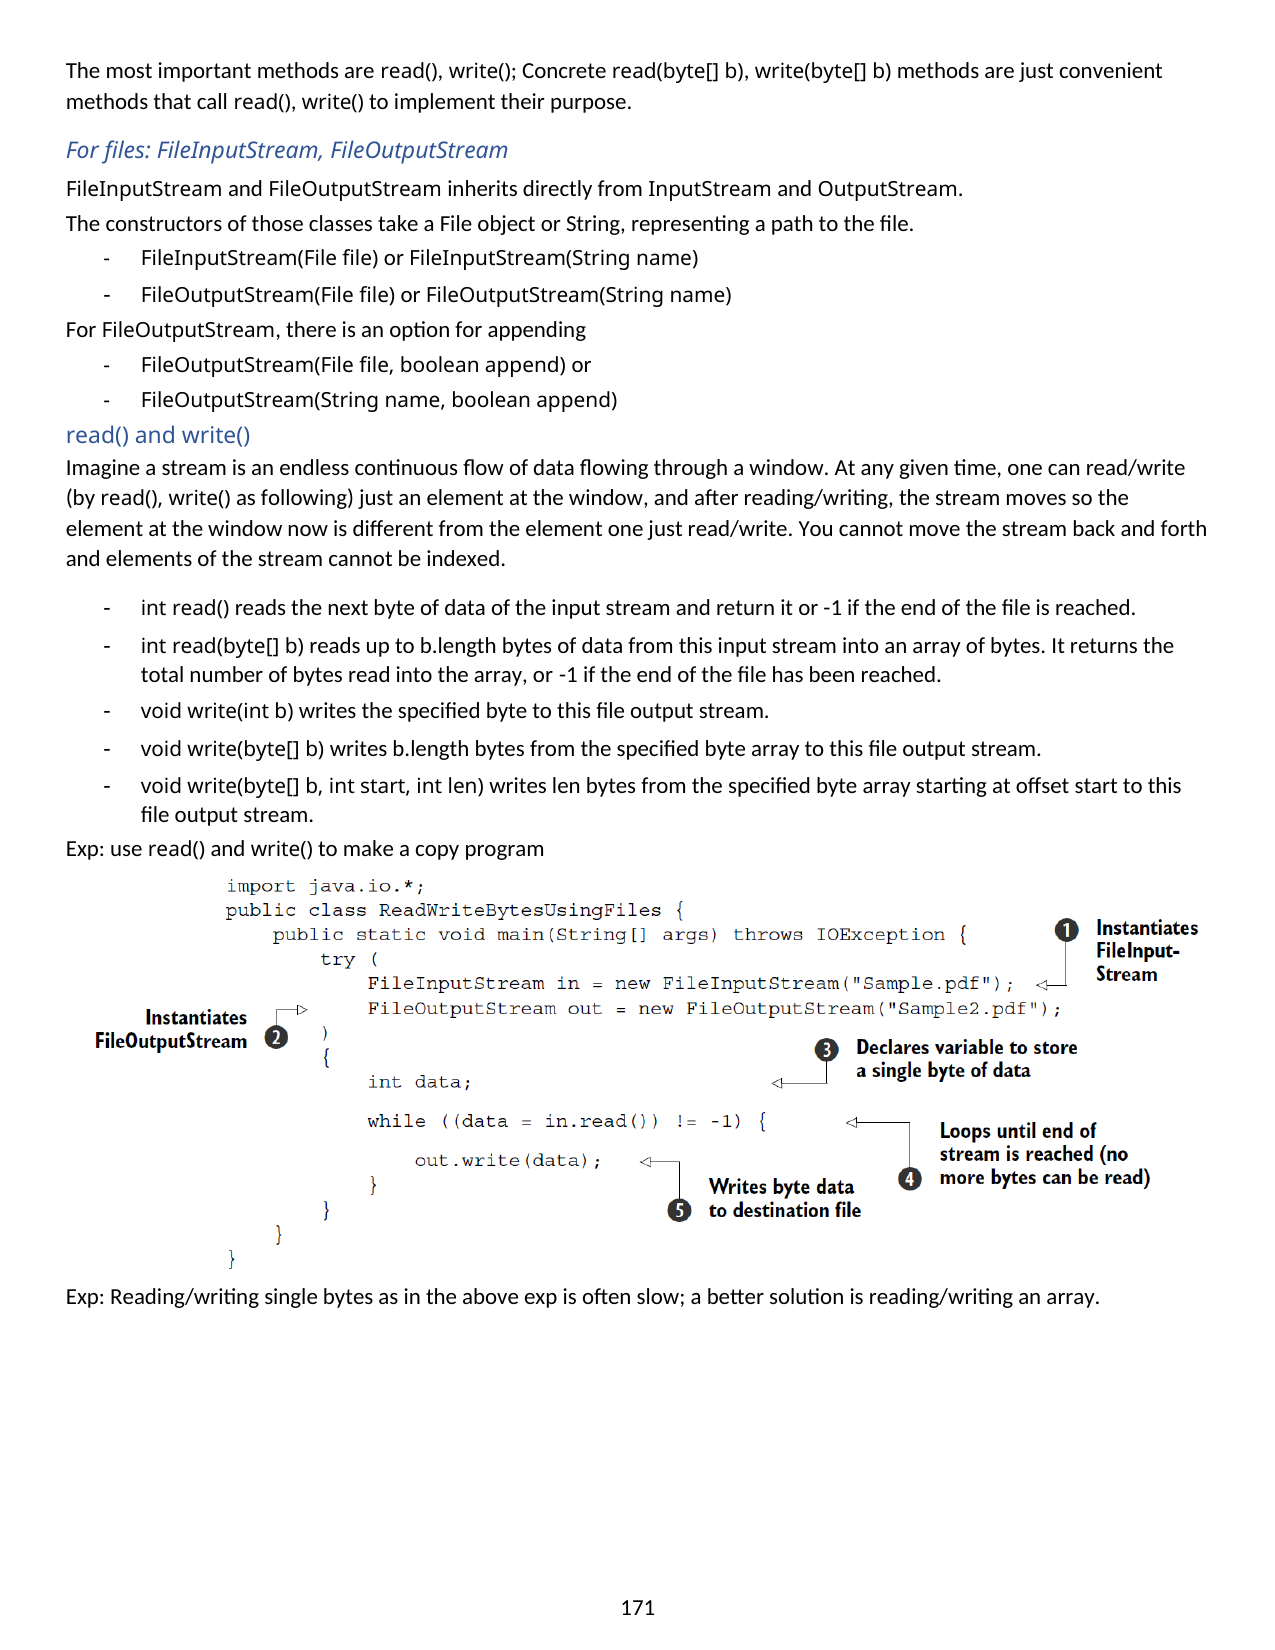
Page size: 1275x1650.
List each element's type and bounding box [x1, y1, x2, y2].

picture [65, 869, 1210, 1276]
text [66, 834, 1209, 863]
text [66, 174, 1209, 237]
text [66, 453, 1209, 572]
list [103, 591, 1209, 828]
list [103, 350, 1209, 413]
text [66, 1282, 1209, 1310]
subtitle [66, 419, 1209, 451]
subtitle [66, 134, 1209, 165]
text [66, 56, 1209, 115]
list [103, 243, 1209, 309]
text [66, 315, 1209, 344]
